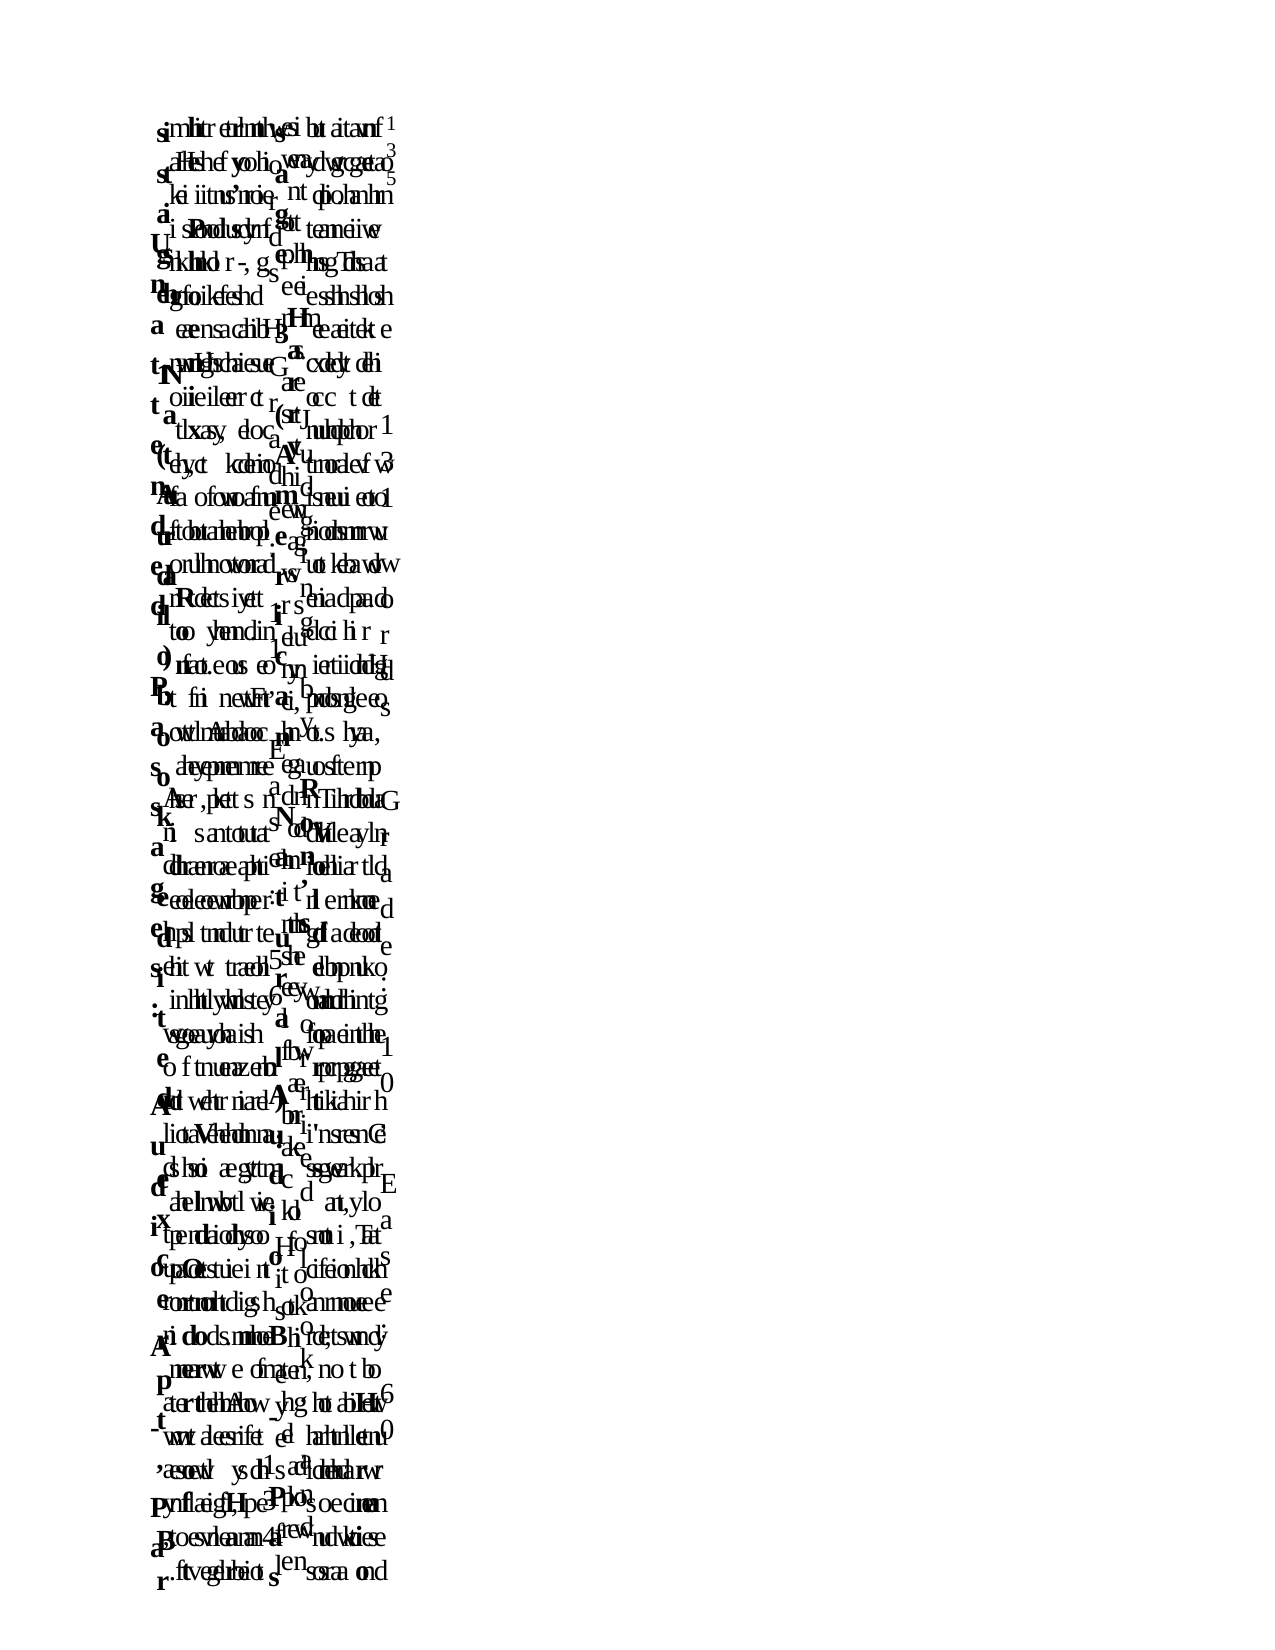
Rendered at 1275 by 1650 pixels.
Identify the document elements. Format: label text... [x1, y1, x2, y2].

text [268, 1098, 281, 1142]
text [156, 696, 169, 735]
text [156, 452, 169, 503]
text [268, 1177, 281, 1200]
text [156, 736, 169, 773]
text And he would turn away, making no effort to hide his disappointment. He knew that Ron was hoping to hear news of his family or of the rest of the Order of the Phoenix, but after all he was not a television. He could only see what Voldemort was thinking at the time, not tune in to whatever took his fancy. Apparently he was dwelling endlessly on the unknown youth with the gleeful face, whose name and whereabouts he felt sure he knew no better than he did. As Harry’s scar continued to burn and the merry, blond-haired boy swam tantalizingly in his memory, he learned to suppress any sign of pain or discomfort. For the other two showed nothing but impatience at the mention of the thief. He could not entirely blame them [162, 111, 268, 1587]
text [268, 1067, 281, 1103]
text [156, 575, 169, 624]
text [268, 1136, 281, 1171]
text Judging by Ron’s worried look, and by the continued pounding of his scar, his sudden excursion into Voldemort's mind had not passed unnoticed. The flapping of enormous wings echoed across the black water; the dragon had drunk its fill and risen into the air. They paused in their preparations and watched it climb higher and higher, now black against the rapidly darkening sky, until it vanished over a nearby mountain. Then Hermione walked forward and took her place between the other two. He pulled the Cloak down as far as it would go, and together they turned on the [299, 111, 386, 1587]
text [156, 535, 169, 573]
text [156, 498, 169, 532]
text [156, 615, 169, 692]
